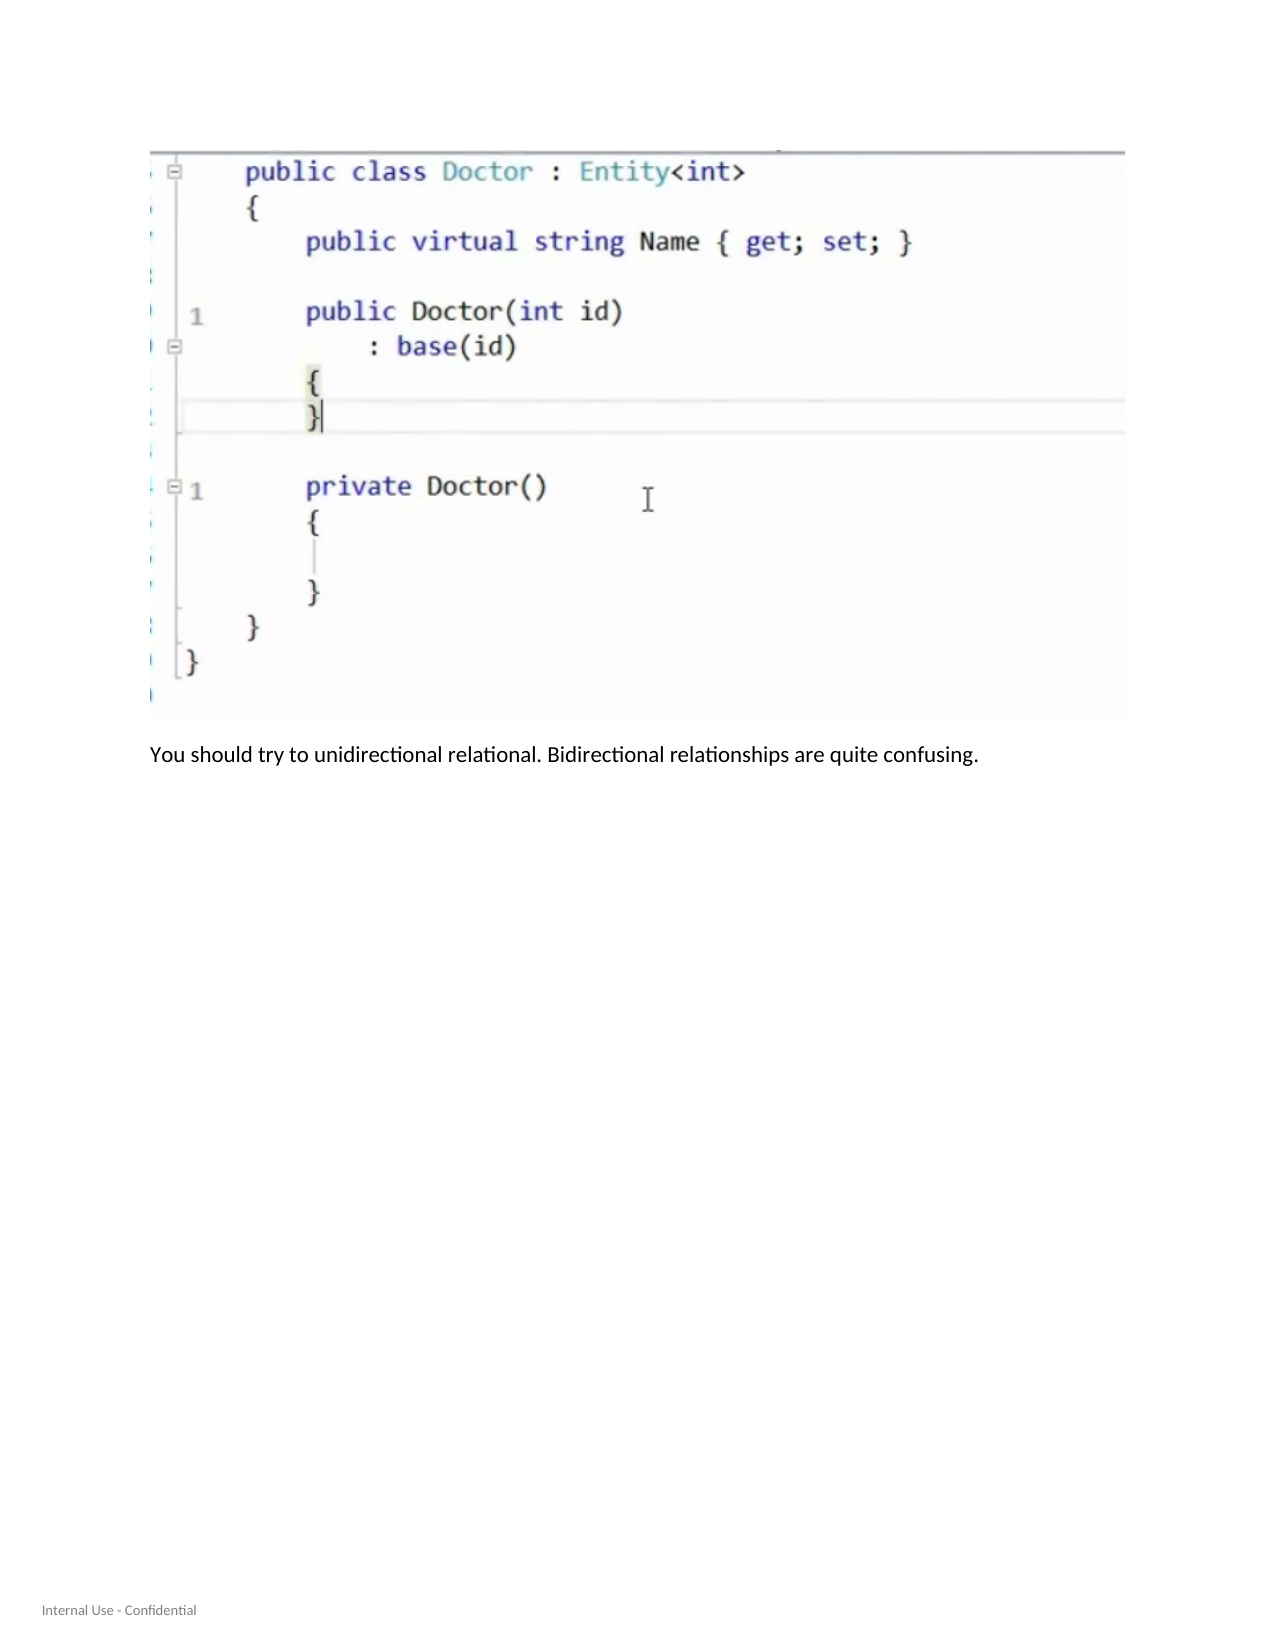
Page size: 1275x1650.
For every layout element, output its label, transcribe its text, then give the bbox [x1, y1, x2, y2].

picture [150, 150, 1125, 722]
text You should try to unidirectional relational. Bidirectional relationships are quite confusing. [150, 741, 1125, 769]
